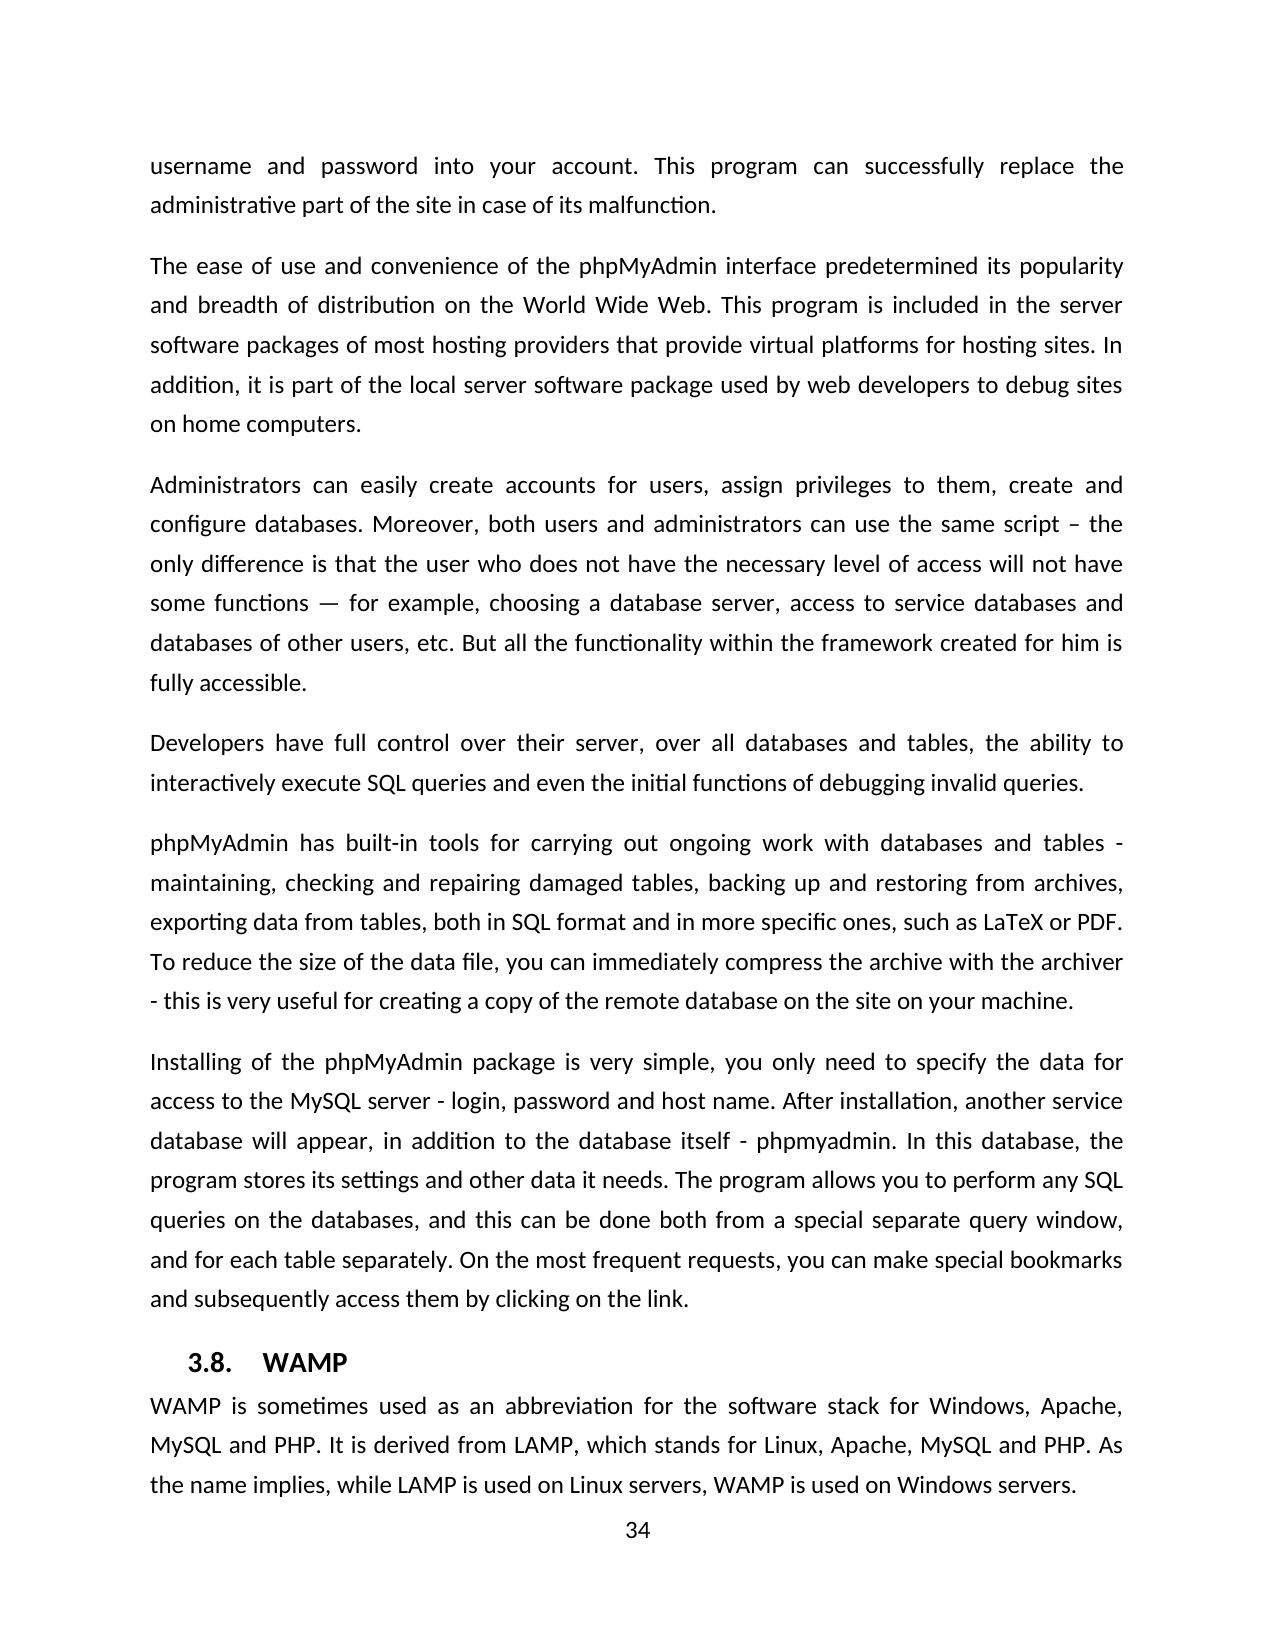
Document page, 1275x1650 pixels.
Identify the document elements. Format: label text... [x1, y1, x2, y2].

text WAMP is sometimes used as an abbreviation for the software stack for Windows, Apache, MySQL and PHP. It is derived from LAMP, which stands for Linux, Apache, MySQL and PHP. As the name implies, while LAMP is used on Linux servers, WAMP is used on Windows servers. [150, 1390, 1125, 1500]
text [150, 150, 1125, 220]
text The ease of use and convenience of the phpMyAdmin interface predetermined its popularity and breadth of distribution on the World Wide Web. This program is included in the server software packages of most hosting providers that provide virtual platforms for hosting sites. In addition, it is part of the local server software package used by web developers to debug sites on home computers. [150, 250, 1125, 439]
text phpMyAdmin has built-in tools for carrying out ongoing work with databases and tables - maintaining, checking and repairing damaged tables, backing up and restoring from archives, exporting data from tables, both in SQL format and in more specific ones, such as LaTeX or PDF. To reduce the size of the data file, you can immediately compress the archive with the archiver - this is very useful for creating a copy of the remote database on the site on your machine. [150, 827, 1125, 1016]
text Developers have full control over their server, over all databases and tables, the ability to interactively execute SQL queries and even the initial functions of debugging invalid queries. [150, 727, 1125, 797]
text Administrators can easily create accounts for users, assign privileges to them, create and configure databases. Moreover, both users and administrators can use the same script – the only difference is that the user who does not have the necessary level of access will not have some functions — for example, choosing a database server, access to service databases and databases of other users, etc. But all the functionality within the framework created for him is fully accessible. [150, 469, 1125, 697]
text Installing of the phpMyAdmin package is very simple, you only need to specify the data for access to the MySQL server - login, password and host name. After installation, another service database will appear, in addition to the database itself - phpmyadmin. In this database, the program stores its settings and other data it needs. The program allows you to perform any SQL queries on the databases, and this can be done both from a special separate query window, and for each table separately. On the most frequent requests, you can make special bookmarks and subsequently access them by clicking on the link. [150, 1046, 1125, 1314]
subtitle WAMP [187, 1344, 1125, 1379]
